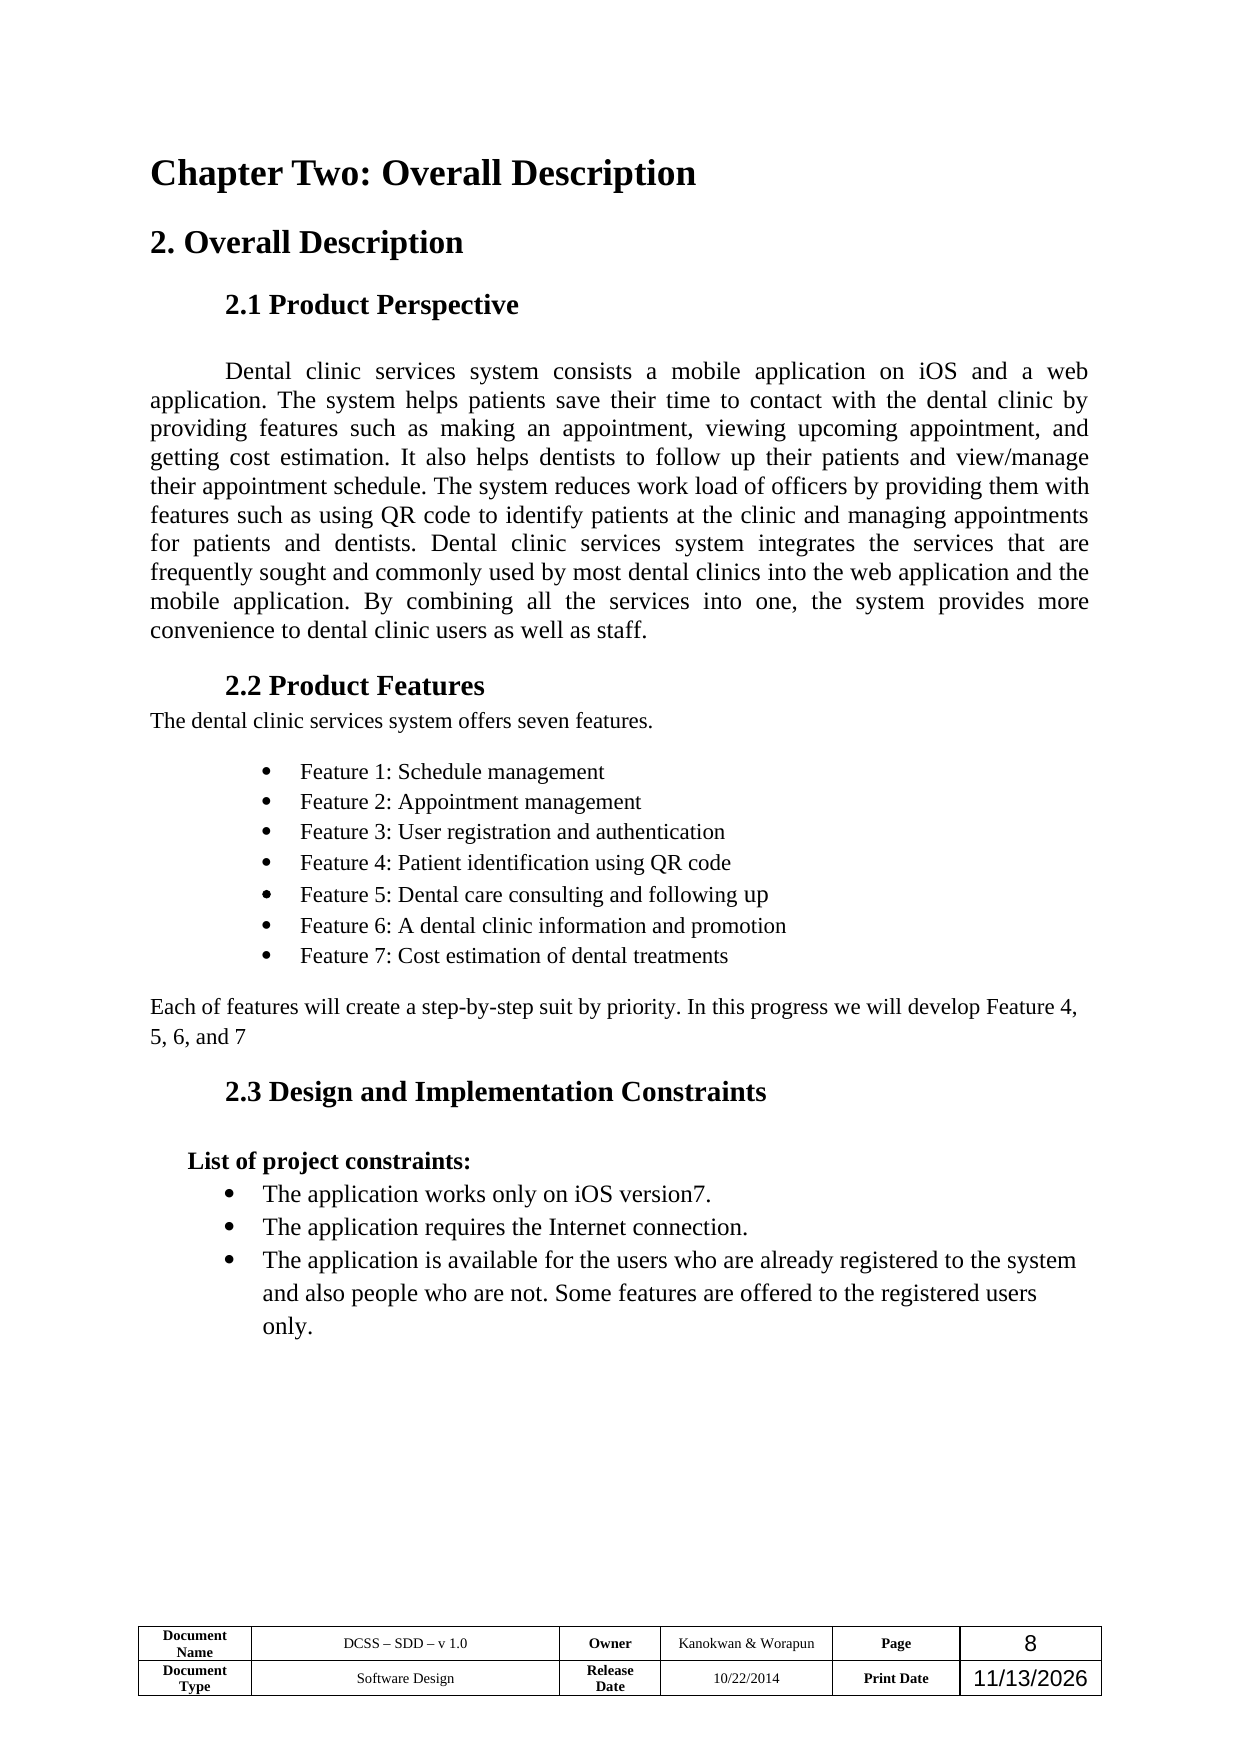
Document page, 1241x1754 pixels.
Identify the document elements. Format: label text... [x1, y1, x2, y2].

subtitle Chapter Two: Overall Description [150, 150, 1090, 193]
list Feature 3: User registration and authentication [262, 818, 1090, 845]
list Feature 5: Dental care consulting and following up [262, 879, 1090, 908]
text The dental clinic services system offers seven features. [150, 707, 1090, 733]
text Dental clinic services system consists a mobile application on iOS and a web application. The system helps patients save their time to contact with the dental clinic by providing features such as making an appointment, viewing upcoming appointment, and getting cost estimation. It also helps dentists to follow up their patients and view/manage their appointment schedule. The system reduces work load of officers by providing them with features such as using QR code to identify patients at the clinic and managing appointments for patients and dentists. Dental clinic services system integrates the services that are frequently sought and commonly used by most dental clinics into the web application and the mobile application. By combining all the services into one, the system provides more convenience to dental clinic users as well as staff. [150, 356, 1090, 643]
subtitle 2. Overall Description [150, 222, 1090, 261]
subtitle 2.1 Product Perspective [150, 287, 1090, 321]
list Feature 4: Patient identification using QR code [262, 849, 1090, 875]
list The application requires the Internet connection. [225, 1212, 1090, 1241]
list Feature 7: Cost estimation of dental treatments [262, 942, 1090, 968]
text List of project constraints: [150, 1146, 1090, 1175]
subtitle 2.2 Product Features [150, 668, 1090, 702]
list The application is available for the users who are already registered to the system and also people who are not. Some features are offered to the registered users only. [225, 1245, 1090, 1340]
list Feature 2: Appointment management [262, 788, 1090, 814]
list Feature 1: Schedule management [262, 758, 1090, 784]
list Feature 6: A dental clinic information and promotion [262, 912, 1090, 938]
text Each of features will create a step-by-step suit by priority. In this progress we will develop Feature 4, 5, 6, and 7 [150, 993, 1090, 1050]
list The application works only on iOS version7. [225, 1179, 1090, 1208]
subtitle 2.3 Design and Implementation Constraints [150, 1074, 1090, 1108]
